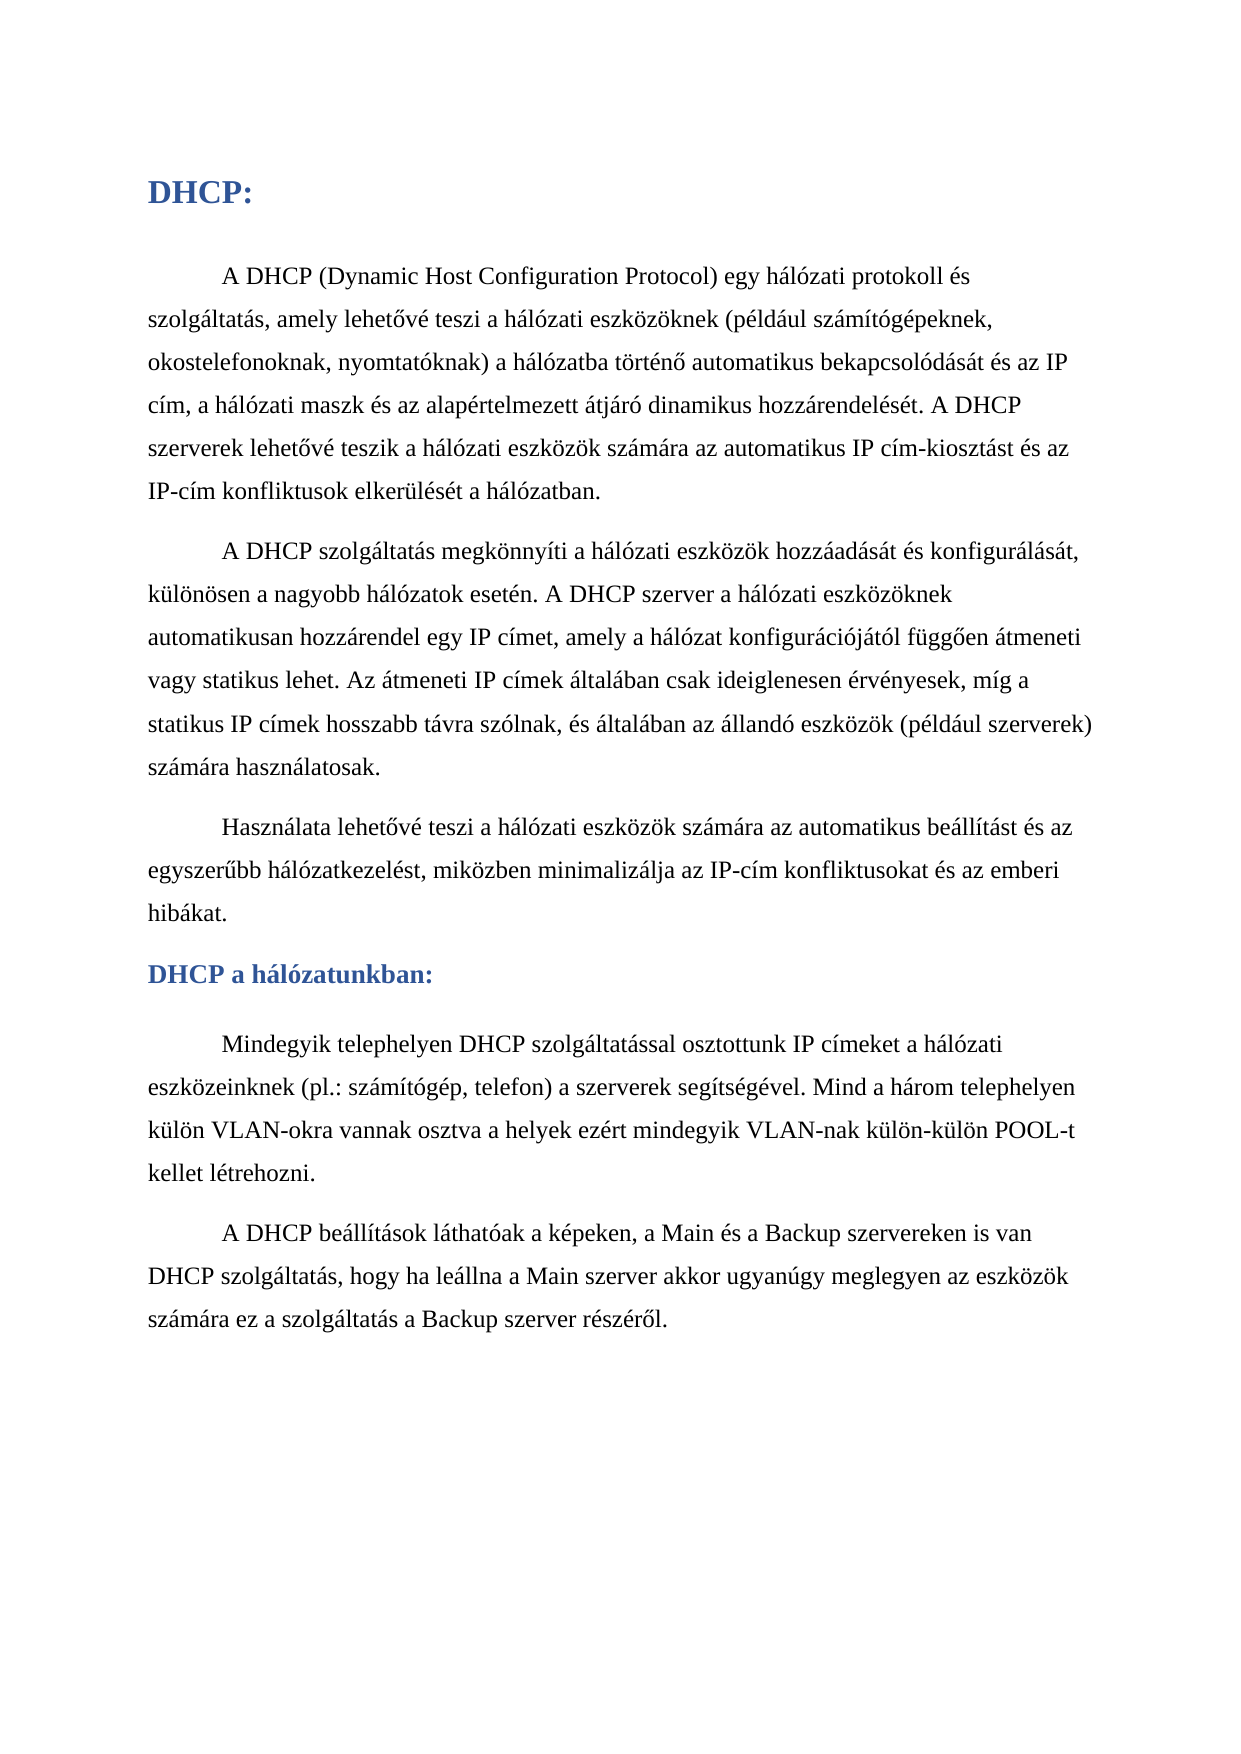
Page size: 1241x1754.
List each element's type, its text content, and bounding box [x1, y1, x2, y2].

text Mindegyik telephelyen DHCP szolgáltatással osztottunk IP címeket a hálózati eszközeinknek (pl.: számítógép, telefon) a szerverek segítségével. Mind a három telephelyen külön VLAN-okra vannak osztva a helyek ezért mindegyik VLAN-nak külön-külön POOL-t kellet létrehozni. [148, 1029, 1093, 1187]
subtitle DHCP a hálózatunkban: [148, 958, 1093, 989]
text A DHCP beállítások láthatóak a képeken, a Main és a Backup szervereken is van DHCP szolgáltatás, hogy ha leállna a Main szerver akkor ugyanúgy meglegyen az eszközök számára ez a szolgáltatás a Backup szerver részéről. [148, 1218, 1093, 1333]
text Használata lehetővé teszi a hálózati eszközök számára az automatikus beállítást és az egyszerűbb hálózatkezelést, miközben minimalizálja az IP-cím konfliktusokat és az emberi hibákat. [148, 812, 1093, 927]
text A DHCP (Dynamic Host Configuration Protocol) egy hálózati protokoll és szolgáltatás, amely lehetővé teszi a hálózati eszközöknek (például számítógépeknek, okostelefonoknak, nyomtatóknak) a hálózatba történő automatikus bekapcsolódását és az IP cím, a hálózati maszk és az alapértelmezett átjáró dinamikus hozzárendelését. A DHCP szerverek lehetővé teszik a hálózati eszközök számára az automatikus IP cím-kiosztást és az IP-cím konfliktusok elkerülését a hálózatban. [148, 261, 1093, 505]
subtitle DHCP: [148, 173, 1093, 211]
text A DHCP szolgáltatás megkönnyíti a hálózati eszközök hozzáadását és konfigurálását, különösen a nagyobb hálózatok esetén. A DHCP szerver a hálózati eszközöknek automatikusan hozzárendel egy IP címet, amely a hálózat konfigurációjától függően átmeneti vagy statikus lehet. Az átmeneti IP címek általában csak ideiglenesen érvényesek, míg a statikus IP címek hosszabb távra szólnak, és általában az állandó eszközök (például szerverek) számára használatosak. [148, 536, 1093, 781]
